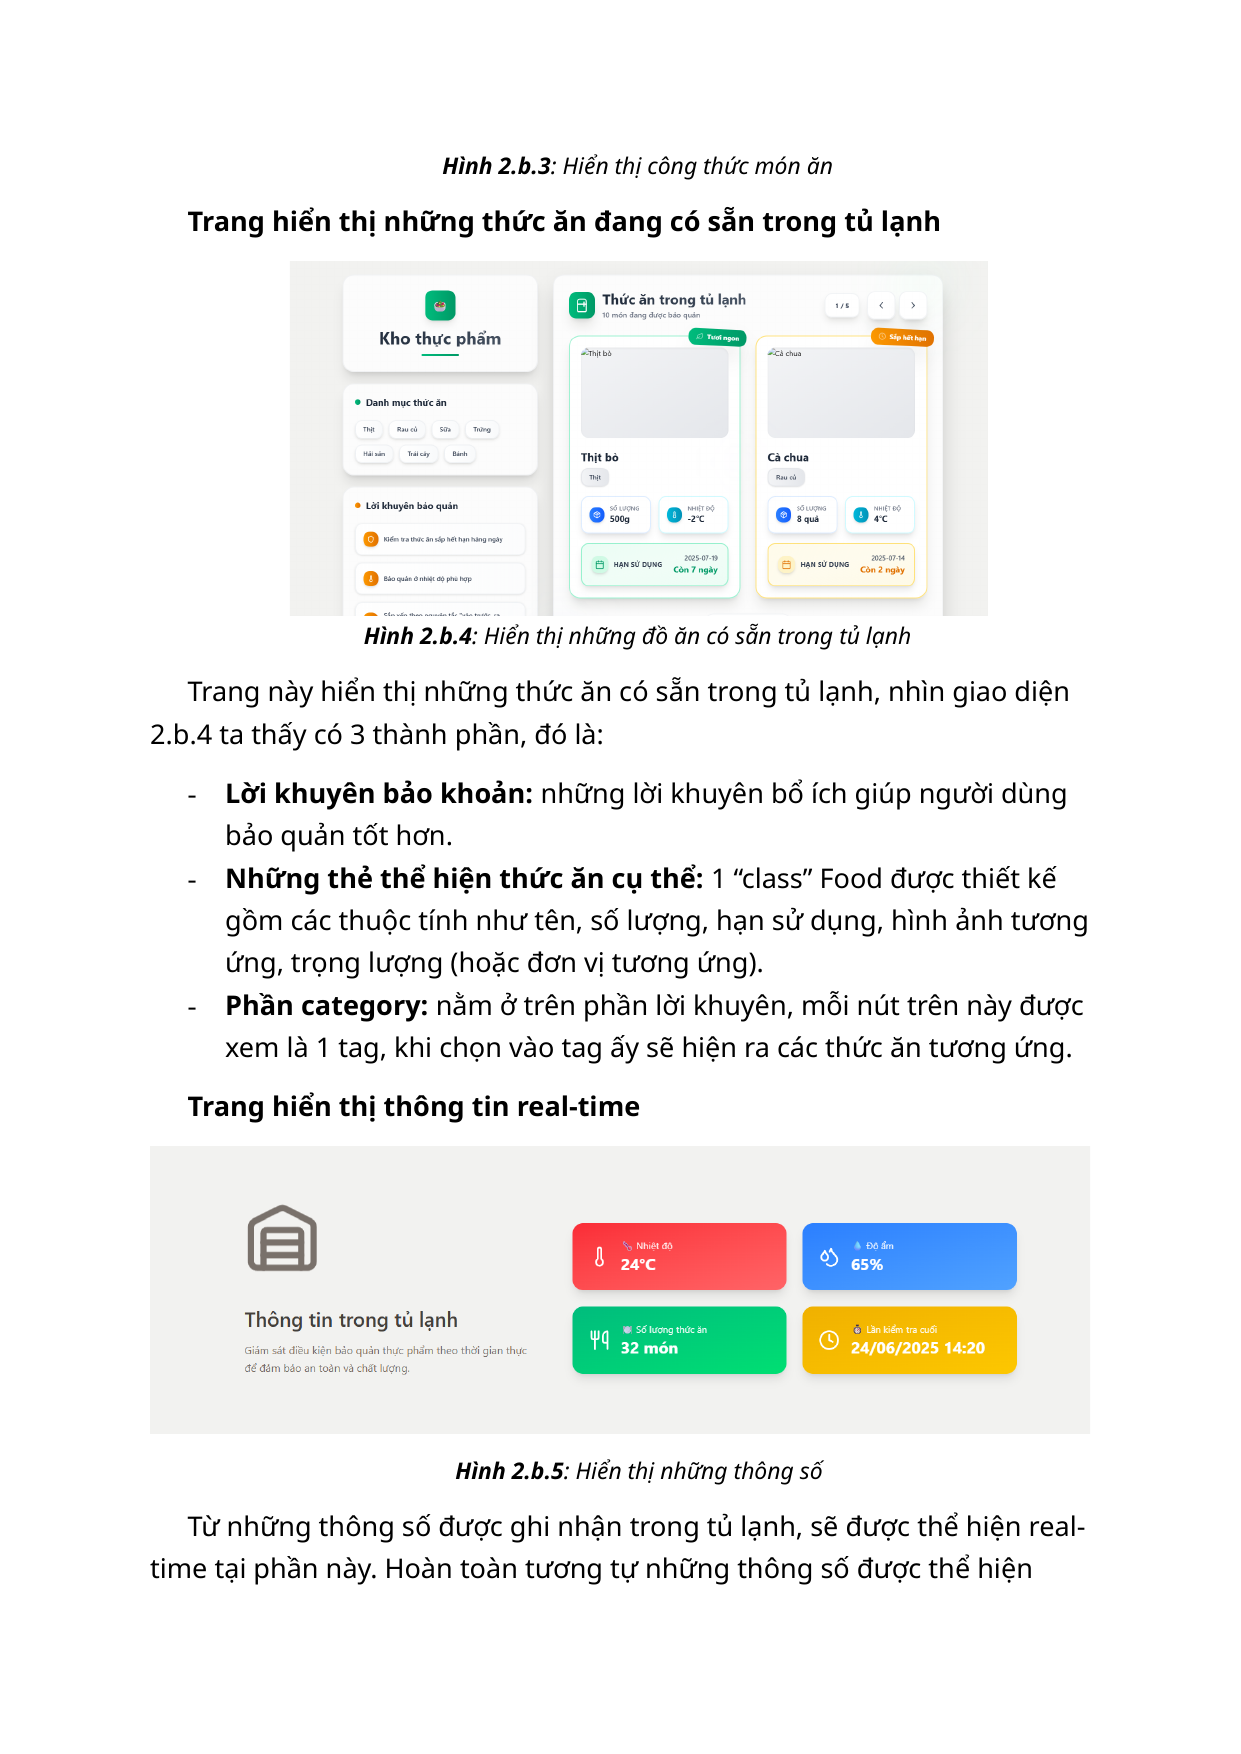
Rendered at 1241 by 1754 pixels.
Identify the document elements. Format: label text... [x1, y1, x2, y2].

list Lời khuyên bảo khoản: những lời khuyên bổ ích giúp người dùng bảo quản tốt hơn. [187, 774, 1090, 854]
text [150, 1507, 1090, 1586]
list Những thẻ thể hiện thức ăn cụ thể: 1 “class” Food được thiết kế gồm các thuộc tính như tên, số lượng, hạn sử dụng, hình ảnh tương ứng, trọng lượng (hoặc đơn vị tương ứng). [187, 859, 1090, 981]
picture [150, 1146, 1091, 1434]
text Hình 2.b.3: Hiển thị công thức món ăn [150, 150, 1090, 181]
list Phần category: nằm ở trên phần lời khuyên, mỗi nút trên này được xem là 1 tag, khi chọn vào tag ấy sẽ hiện ra các thức ăn tương ứng. [187, 986, 1090, 1066]
text Hình 2.b.4: Hiển thị những đồ ăn có sẵn trong tủ lạnh [150, 620, 1090, 652]
text Trang hiển thị những thức ăn đang có sẵn trong tủ lạnh [150, 203, 1090, 239]
text Hình 2.b.5: Hiển thị những thông số [150, 1454, 1090, 1486]
text Trang hiển thị thông tin real-time [150, 1088, 1090, 1125]
text Trang này hiển thị những thức ăn có sẵn trong tủ lạnh, nhìn giao diện 2.b.4 ta thấy có 3 thành phần, đó là: [150, 673, 1090, 752]
picture [289, 261, 988, 616]
